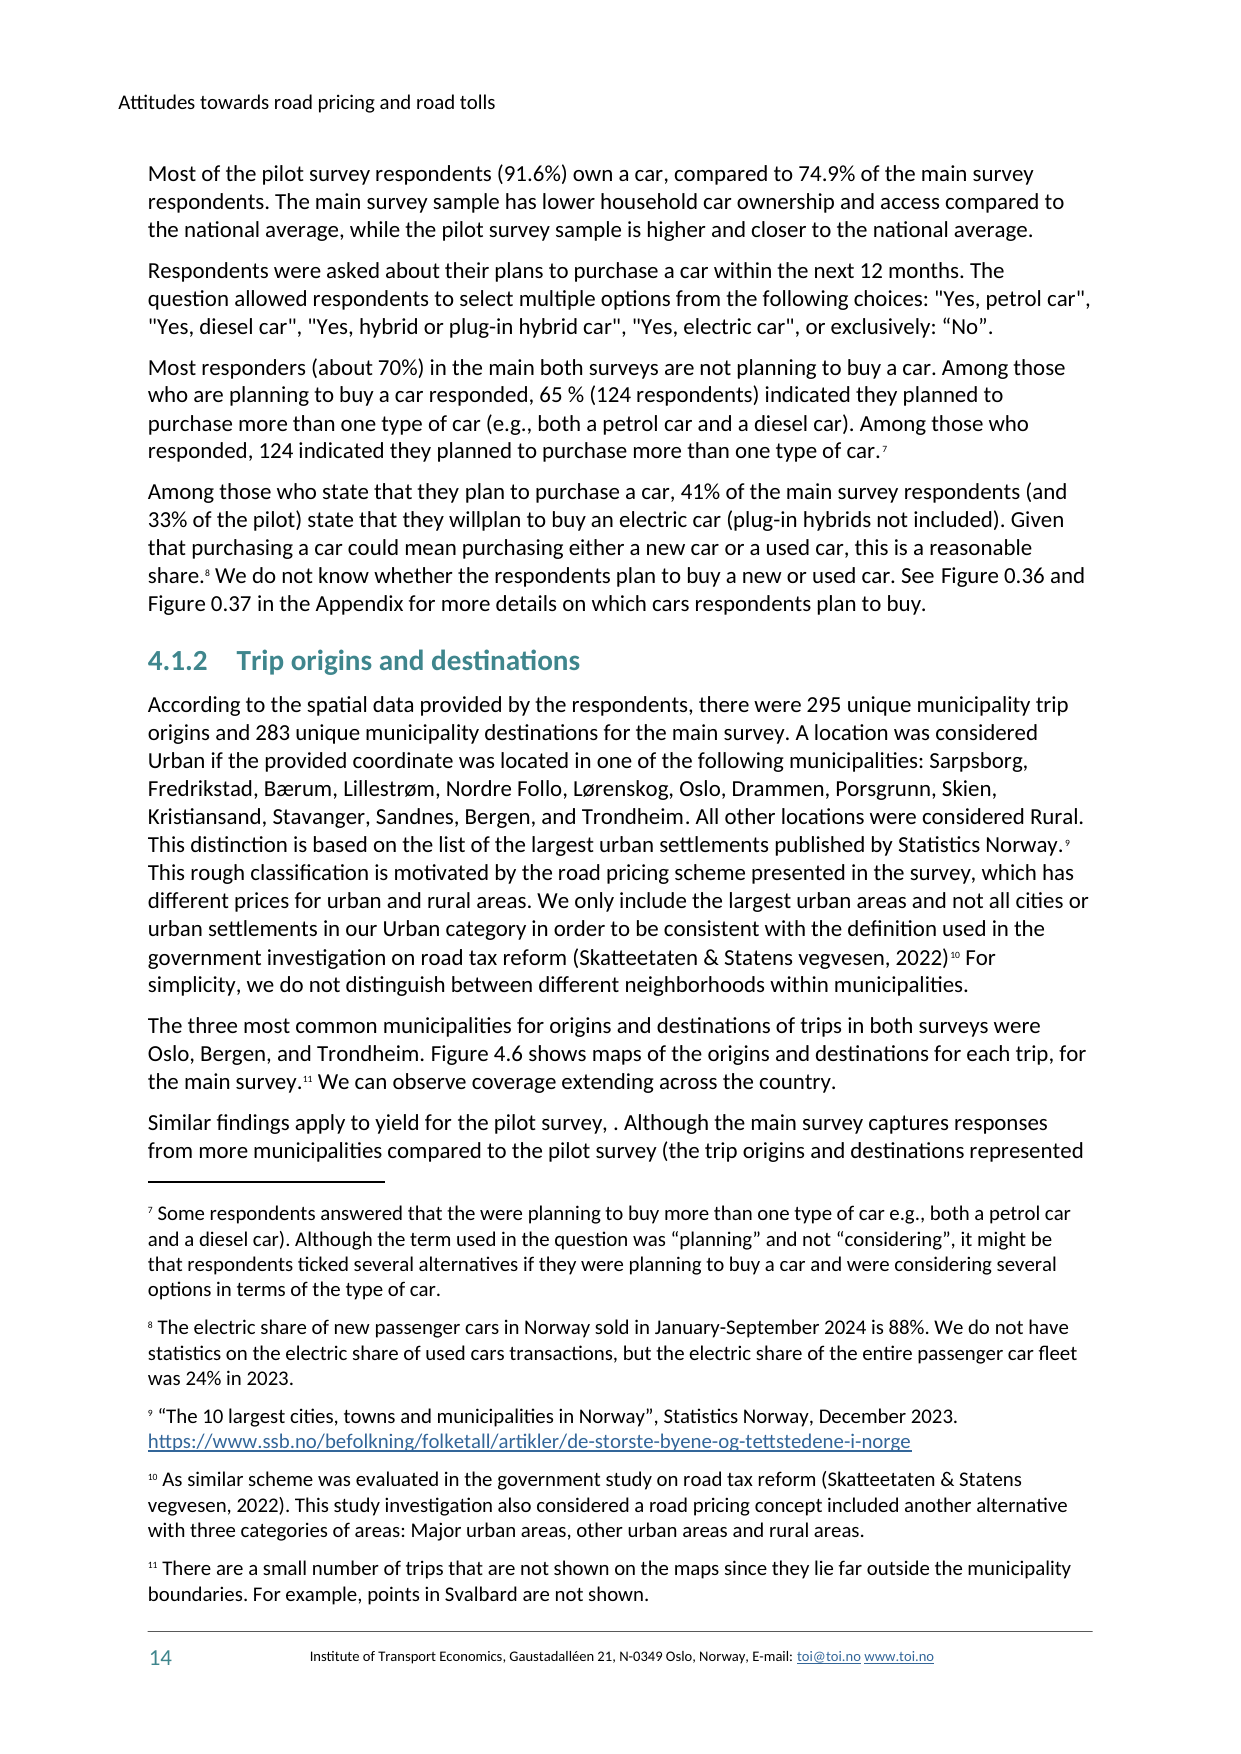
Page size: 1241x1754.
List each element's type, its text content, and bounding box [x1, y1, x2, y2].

text The three most common municipalities for origins and destinations were Oslo, Bergen, and Trondheim. Figure 4.4 shows maps of the origins and destinations for each trip, for the main survey. We can observe coverage extending across the country. [148, 1011, 1092, 1095]
text Similar findings the pilot surveyas seen in Figure 0.3. [148, 1108, 1092, 1164]
text Respondents were asked about their plans to purchase a car within the next 12 months. The question allowed respondents to select multiple options from the following choices: "Yes, petrol car", "Yes, diesel car", "Yes, hybrid or plug-in hybrid car", "Yes, electric car", or exclusively: “No”. [148, 256, 1092, 340]
text Most responders (about 70%) in survey are not planning to buy a car.. [148, 353, 1092, 465]
subtitle Trip origins and destinations [148, 642, 1092, 678]
text Most of the pilot survey respondents (91.6%) own a car, compared to 74.9% of the main survey respondents. The main survey sample has lower household car ownership and access compared to the national average, while the pilot survey sample is higher and closer to the national average. [148, 159, 1092, 243]
text According to the spatial data provided by the respondents, there were 295 unique municipality origins and 283 unique municipality destinations for the main survey. A location was considered Urban if the provided coordinate was located in one of the following municipalities: Sarpsborg, Fredrikstad, Bærum, Lillestrøm, Nordre Follo, Lørenskog, Oslo, Drammen, Porsgrunn, Skien, Kristiansand, Stavanger, Sandnes, Bergen, and Trondheim. All other locations were considered Rural. This distinction is based on the list of the largest urban settlements published by Statistics Norway. This rough classification is motivated by the road pricing scheme presented in the survey, which has different prices for urban and rural areas. For simplicity, we do not distinguish between different neighorhoods within municipalities. [148, 690, 1092, 999]
text Among those who plan to purchase a car, 41% buy an electric car (plug-in hybrids not included). Given that purchasing a car could mean purchasing either a new car or a used car, this is a reasonable share. We do not know whether the respondents plan to buy a new or used car. See Figure 0.1 and Figure 0.2 in the Appendix for more details on which cars respondents plan to buy. [148, 477, 1092, 617]
